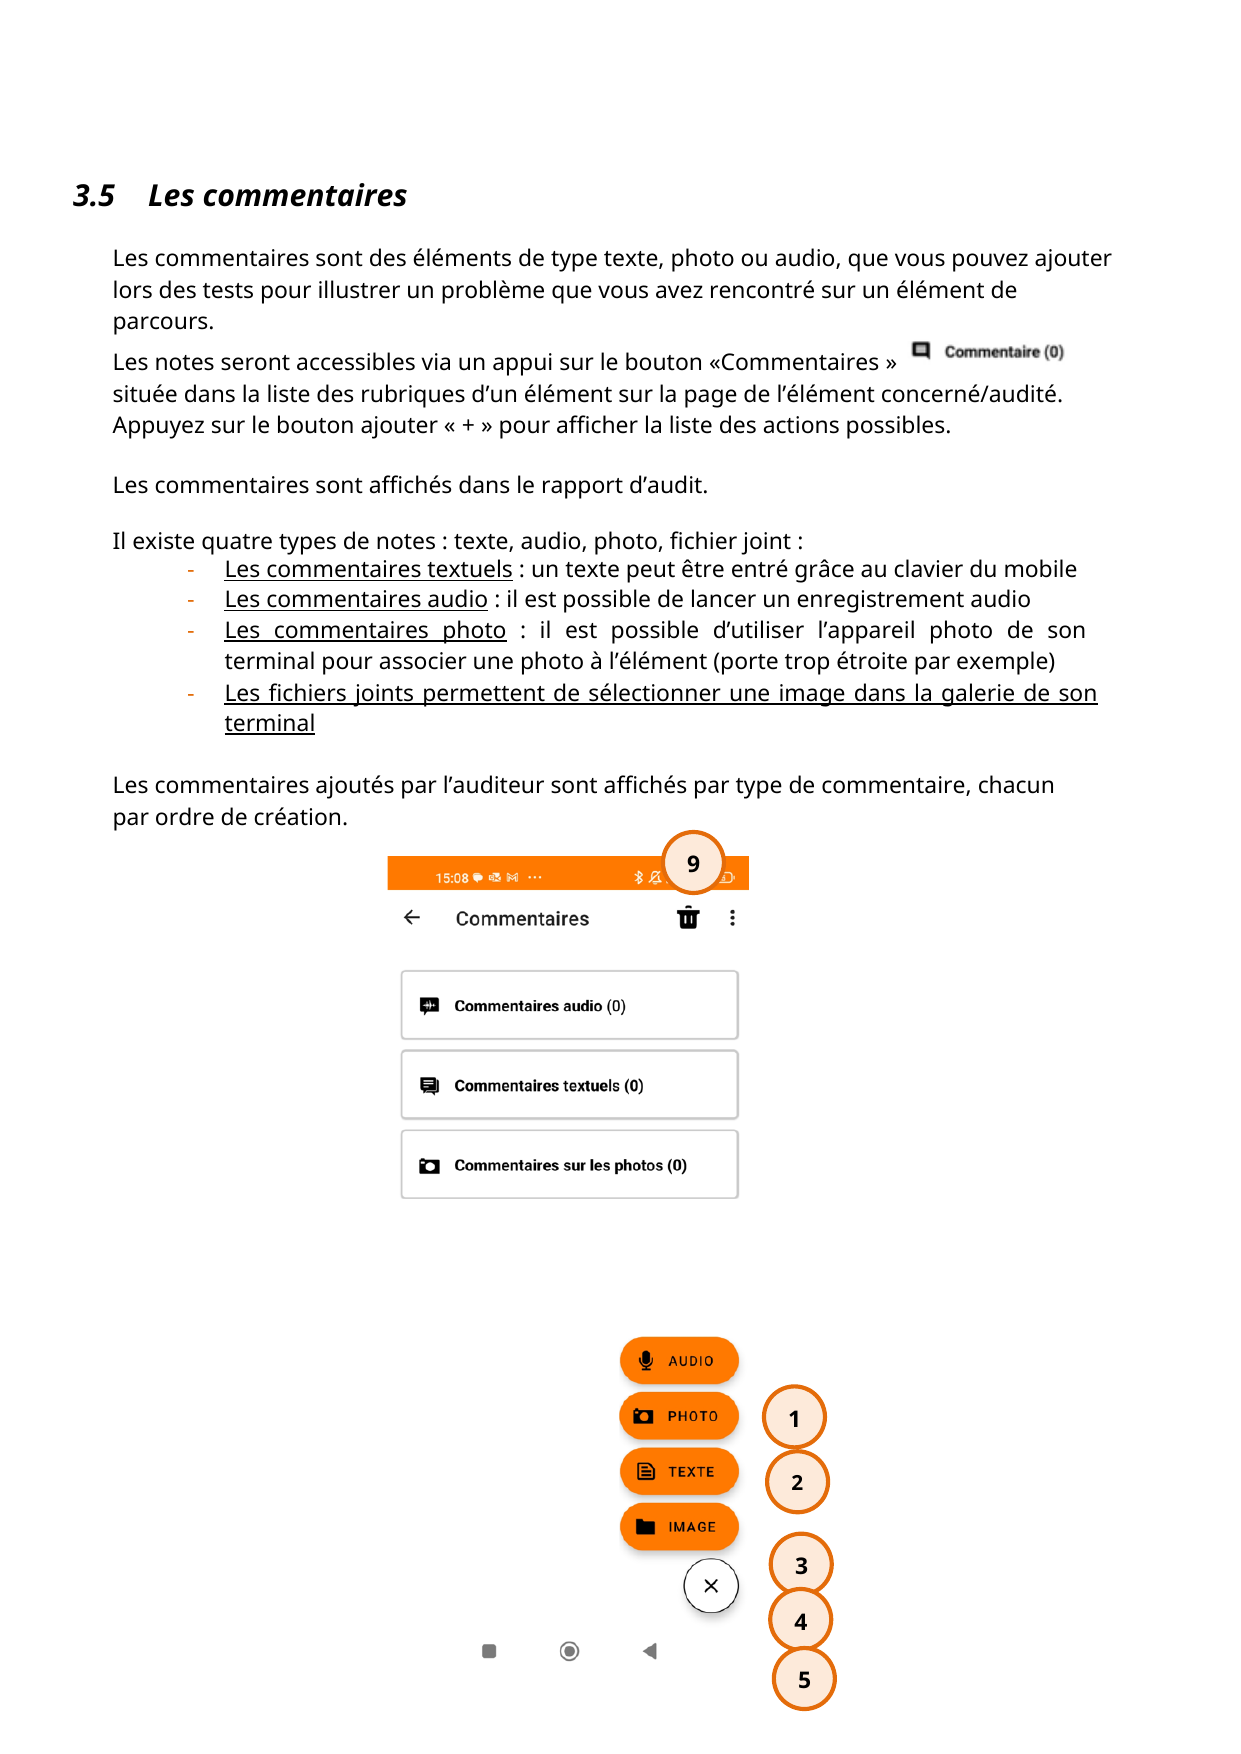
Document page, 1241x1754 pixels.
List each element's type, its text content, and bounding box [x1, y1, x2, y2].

text Les commentaires sont des éléments de type texte, photo ou audio, que vous pouvez ajouter lors des tests pour illustrer un problème que vous avez rencontré sur un élément de parcours. [112, 242, 1123, 336]
picture [387, 856, 749, 1666]
text Les notes seront accessibles via un appui sur le bouton «Commentaires » située dans la liste des rubriques d’un élément sur la page de l’élément concerné/audité. [112, 336, 1120, 409]
list Les commentaires textuels : un texte peut être entré grâce au clavier du mobile [187, 555, 1142, 583]
picture [902, 336, 1074, 371]
list Les commentaires audio : il est possible de lancer un enregistrement audio [187, 583, 1058, 614]
list Les fichiers joints permettent de sélectionner une image dans la galerie de son terminal [187, 677, 1098, 738]
subtitle Les commentaires [73, 174, 1142, 215]
text Les commentaires sont affichés dans le rapport d’audit. [112, 471, 1142, 499]
text Il existe quatre types de notes : texte, audio, photo, fichier joint : [112, 527, 1142, 555]
text Les commentaires ajoutés par l’auditeur sont affichés par type de commentaire, chacun par ordre de création. [112, 769, 1068, 832]
text Appuyez sur le bouton ajouter « + » pour afficher la liste des actions possibles. [112, 409, 1120, 439]
list Les commentaires photo : il est possible d’utiliser l’appareil photo de son terminal pour associer une photo à l’élément (porte trop étroite par exemple) [187, 614, 1087, 677]
